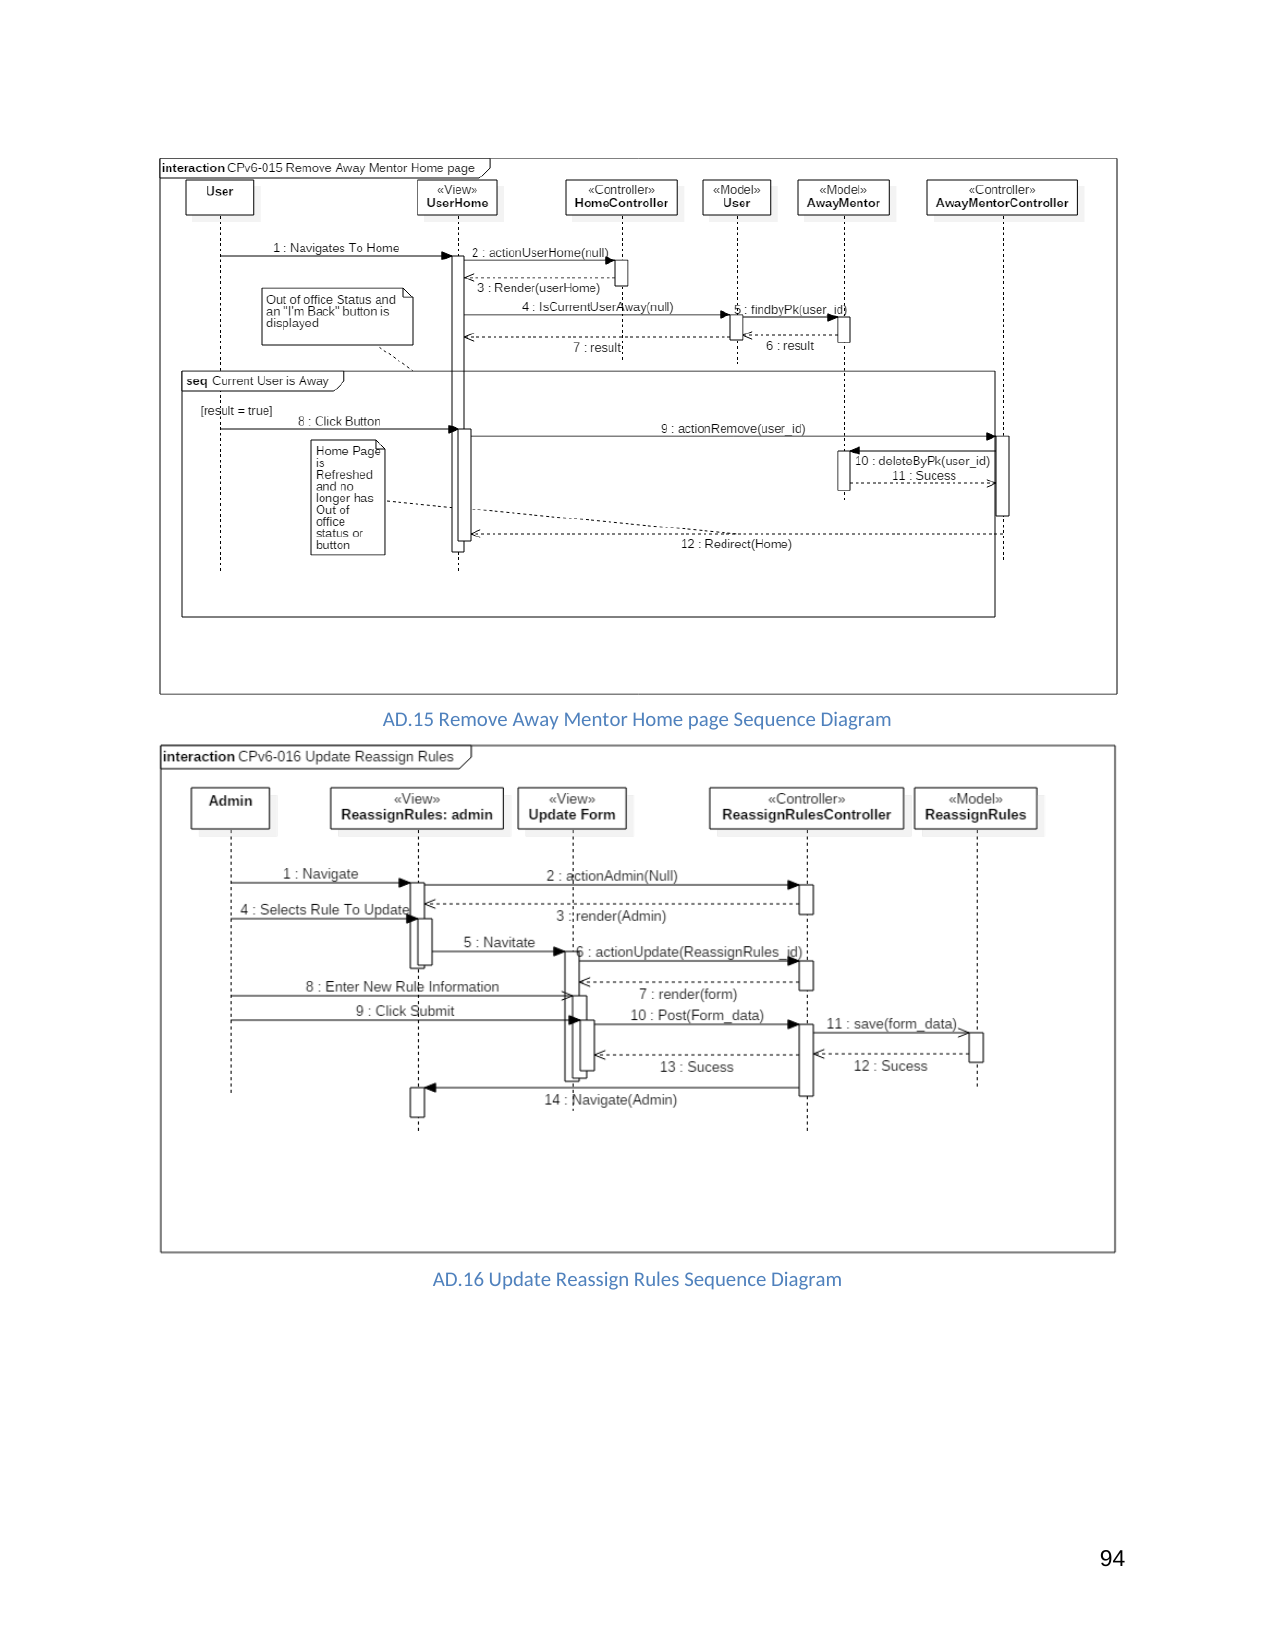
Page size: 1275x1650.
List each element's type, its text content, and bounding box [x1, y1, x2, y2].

picture [150, 150, 1125, 703]
text AD.16 Update Reassign Rules Sequence Diagram [150, 1263, 1125, 1292]
text AD.15 Remove Away Mentor Home page Sequence Diagram [150, 706, 1125, 732]
picture [150, 735, 1125, 1263]
